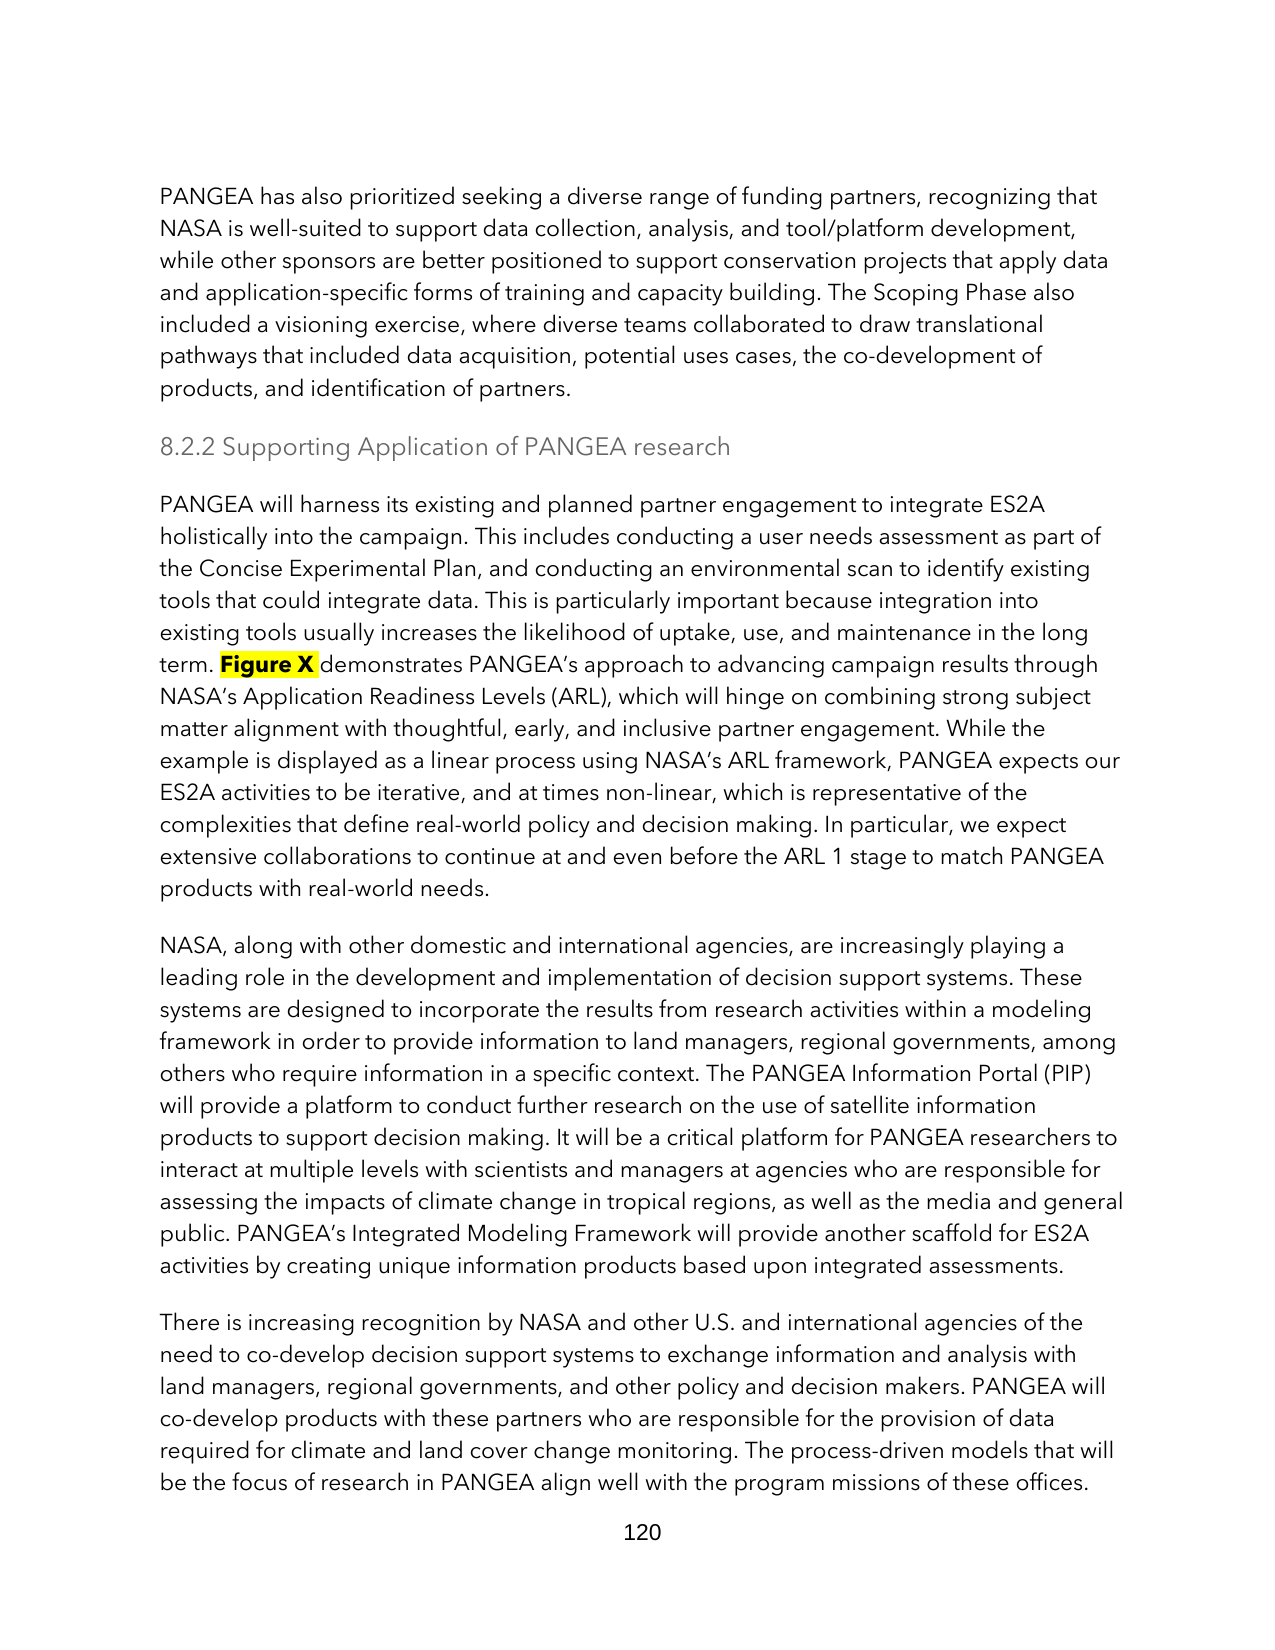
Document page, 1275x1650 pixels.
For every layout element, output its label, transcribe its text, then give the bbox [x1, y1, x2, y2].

text NASA, along with other domestic and international agencies, are increasingly playing a leading role in the development and implementation of decision support systems. These systems are designed to incorporate the results from research activities within a modeling framework in order to provide information to land managers, regional governments, among others who require information in a specific context. The PANGEA Information Portal (PIP) will provide a platform to conduct further research on the use of satellite information products to support decision making. It will be a critical platform for PANGEA researchers to interact at multiple levels with scientists and managers at agencies who are responsible for assessing the impacts of climate change in tropical regions, as well as the media and general public. PANGEA’s Integrated Modeling Framework will provide another scaffold for ES2A activities by creating unique information products based upon integrated assessments. [159, 1215, 1125, 1279]
text PANGEA will harness its existing and planned partner engagement to integrate ES2A holistically into the campaign. This includes conducting a user needs assessment as part of the Concise Experimental Plan, and conducting an environmental scan to identify existing tools that could integrate data. This is particularly important because integration into existing tools usually increases the likelihood of uptake, use, and maintenance in the long term. Figure X demonstrates PANGEA’s approach to advancing campaign results through NASA’s Application Readiness Levels (ARL), which will hinge on combining strong subject matter alignment with thoughtful, early, and inclusive partner engagement. While the example is displayed as a linear process using NASA’s ARL framework, PANGEA expects our ES2A activities to be iterative, and at times non-linear, which is representative of the complexities that define real-world policy and decision making. In particular, we expect extensive collaborations to continue at and even before the ARL 1 stage to match PANGEA products with real-world needs. [159, 491, 1125, 902]
text NASA, along with other domestic and international agencies, are increasingly playing a leading role in the development and implementation of decision support systems. These systems are designed to incorporate the results from research activities within a modeling framework in order to provide information to land managers, regional governments, among others who require information in a specific context. The PANGEA Information Portal (PIP) will provide a platform to conduct further research on the use of satellite information products to support decision making. It will be a critical platform for PANGEA researchers to interact at multiple levels with scientists and managers at agencies who are responsible for assessing the impacts of climate change in tropical regions, as well as the media and general public. PANGEA’s Integrated Modeling Framework will provide another scaffold for ES2A activities by creating unique information products based upon integrated assessments. [159, 931, 1125, 1187]
subtitle 8.2.2 Supporting Application of PANGEA research [159, 431, 1125, 461]
text PANGEA has also prioritized seeking a diverse range of funding partners, recognizing that NASA is well-suited to support data collection, analysis, and tool/platform development, while other sponsors are better positioned to support conservation projects that apply data and application-specific forms of training and capacity building. The Scoping Phase also included a visioning exercise, where diverse teams collaborated to draw translational pathways that included data acquisition, potential uses cases, the co-development of products, and identification of partners. [159, 182, 1125, 402]
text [159, 1308, 1125, 1496]
